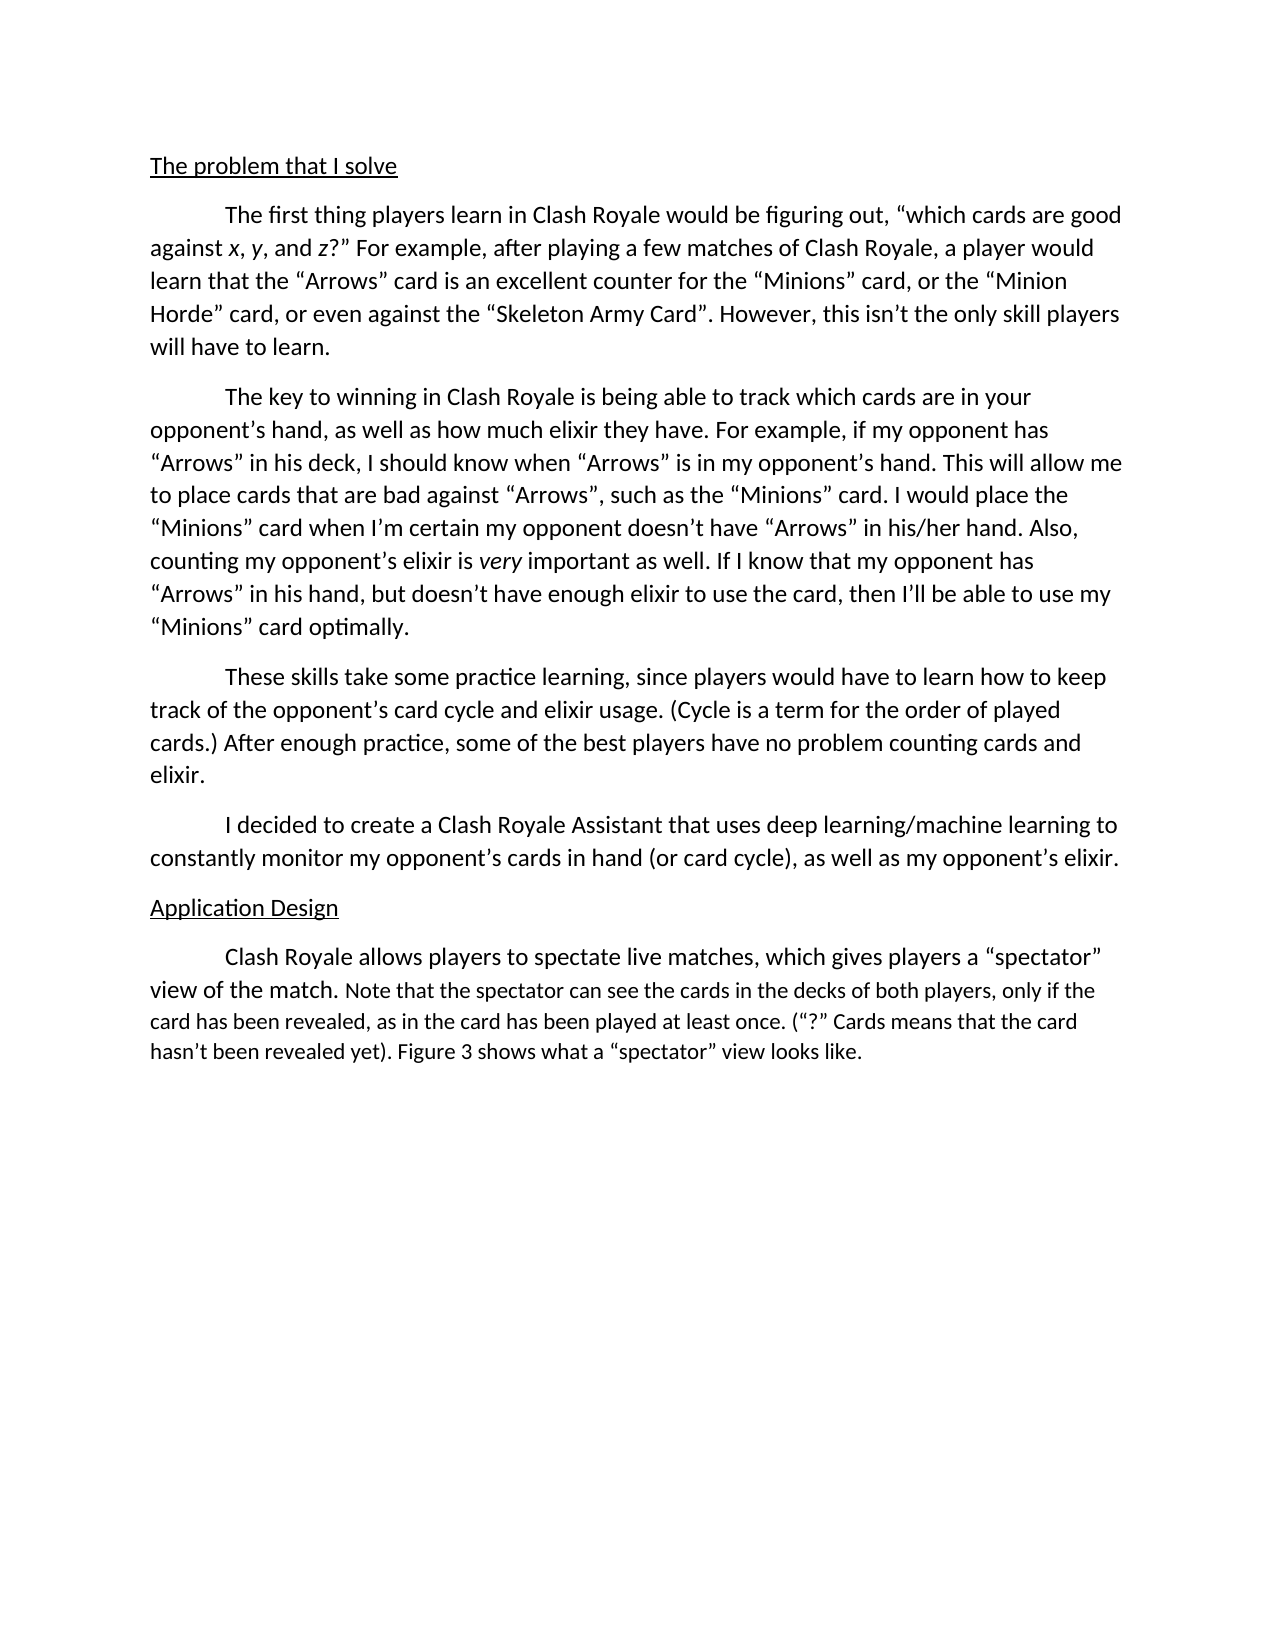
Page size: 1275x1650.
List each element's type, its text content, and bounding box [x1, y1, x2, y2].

text Clash Royale allows players to spectate live matches, which gives players a “spectator” view of the match. Note that the spectator can see the cards in the decks of both players, only if the card has been revealed, as in the card has been played at least once. (“?” Cards means that the card hasn’t been revealed yet). Figure 3 shows what a “spectator” view looks like. [150, 941, 1125, 1065]
text The key to winning in Clash Royale is being able to track which cards are in your opponent’s hand, as well as how much elixir they have. For example, if my opponent has “Arrows” in his deck, I should know when “Arrows” is in my opponent’s hand. This will allow me to place cards that are bad against “Arrows”, such as the “Minions” card. I would place the “Minions” card when I’m certain my opponent doesn’t have “Arrows” in his/her hand. Also, counting my opponent’s elixir is very important as well. If I know that my opponent has “Arrows” in his hand, but doesn’t have enough elixir to use the card, then I’ll be able to use my “Minions” card optimally. [150, 381, 1125, 642]
text I decided to create a Clash Royale Assistant that uses deep learning/machine learning to constantly monitor my opponent’s cards in hand (or card cycle), as well as my opponent’s elixir. [150, 809, 1125, 873]
text These skills take some practice learning, since players would have to learn how to keep track of the opponent’s card cycle and elixir usage. (Cycle is a term for the order of played cards.) After enough practice, some of the best players have no problem counting cards and elixir. [150, 661, 1125, 790]
text Application Design [150, 892, 1125, 922]
text The first thing players learn in Clash Royale would be figuring out, “which cards are good against x, y, and z?” For example, after playing a few matches of Clash Royale, a player would learn that the “Arrows” card is an excellent counter for the “Minions” card, or the “Minion Horde” card, or even against the “Skeleton Army Card”. However, this isn’t the only skill players will have to learn. [150, 199, 1125, 362]
text The problem that I solve [150, 150, 1125, 181]
